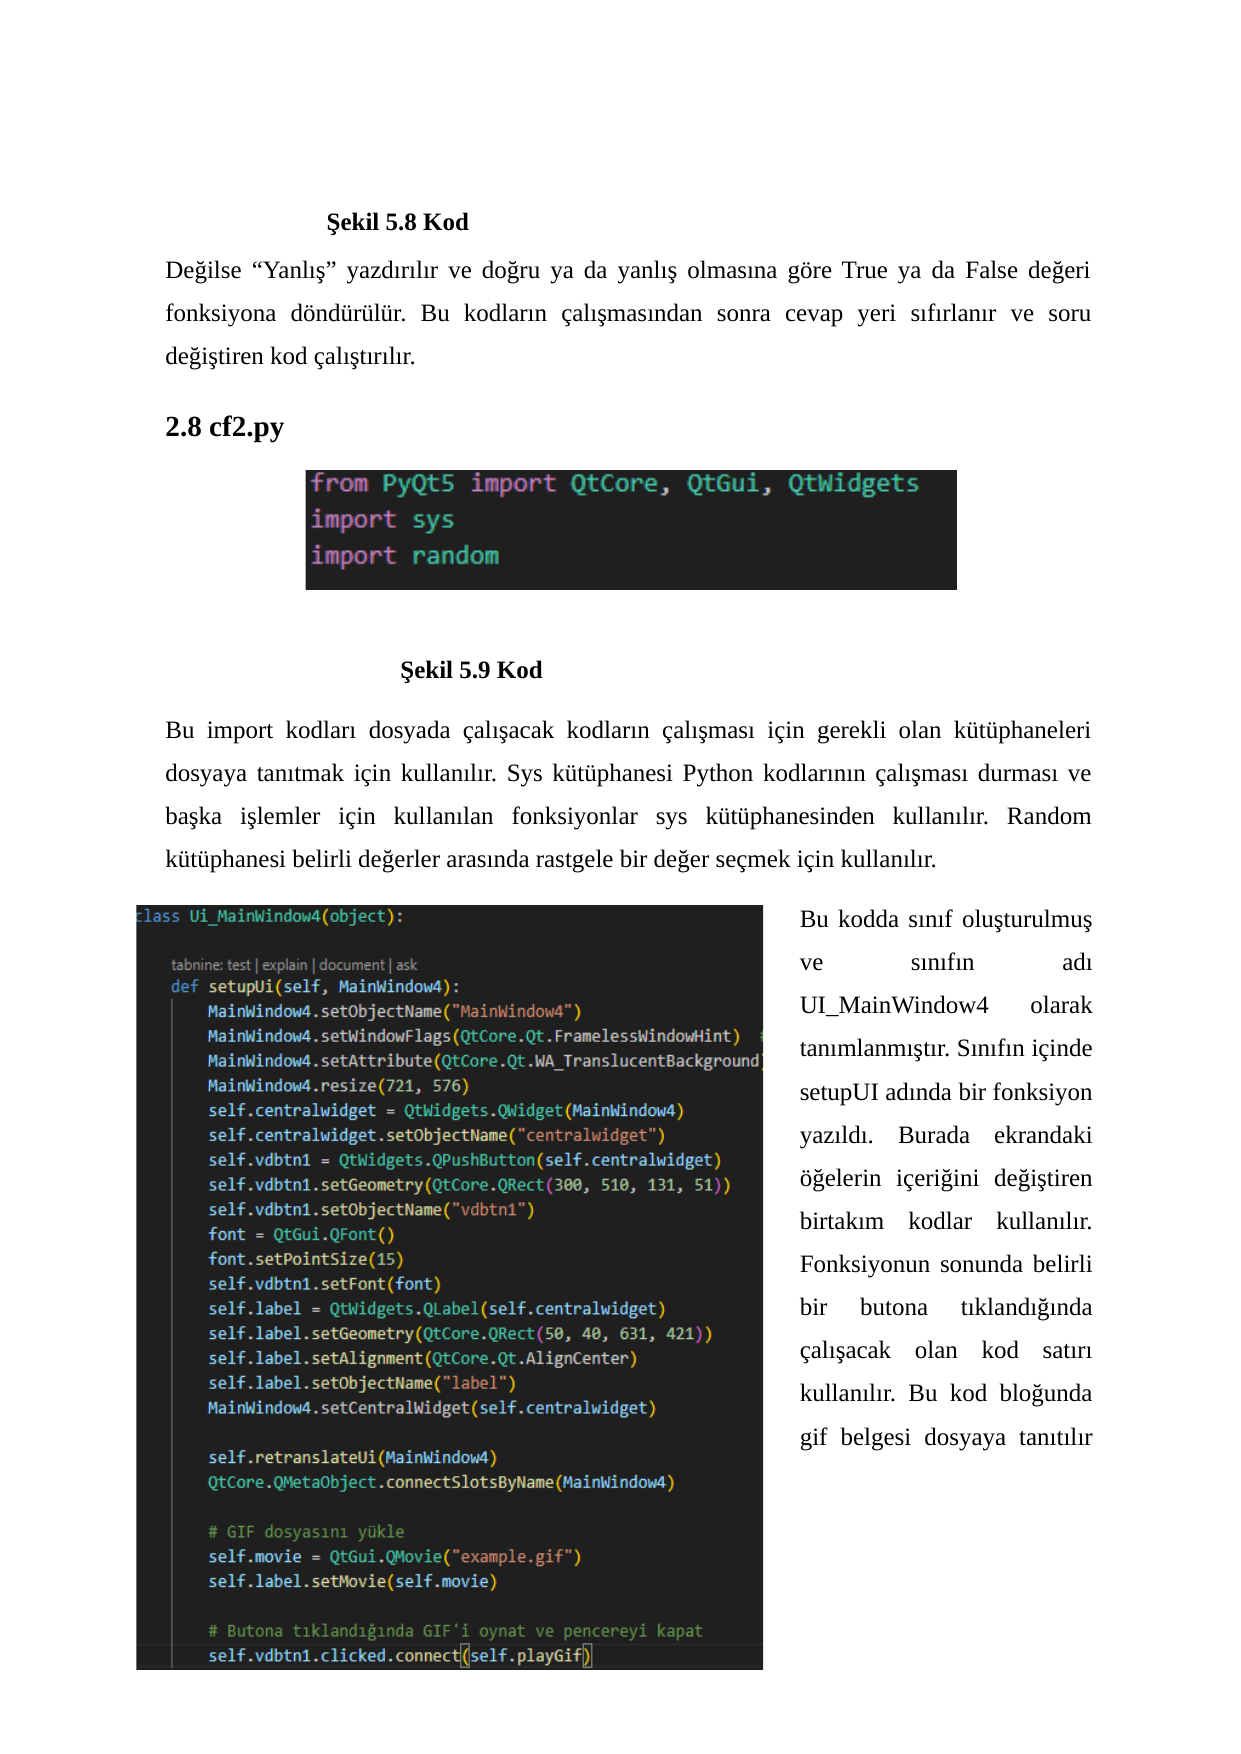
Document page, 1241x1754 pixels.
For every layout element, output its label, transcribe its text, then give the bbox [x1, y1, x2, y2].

picture [303, 470, 957, 589]
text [165, 904, 1093, 1450]
text Değilse “Yanlış” yazdırılır ve doğru ya da yanlış olmasına göre True ya da False değeri fonksiyona döndürülür. Bu kodların çalışmasından sonra cevap yeri sıfırlanır ve soru değiştiren kod çalıştırılır. [165, 255, 1093, 370]
picture [135, 905, 763, 1668]
subtitle 2.8 cf2.py [165, 409, 1093, 443]
text Şekil 5.8 Kod [165, 207, 1093, 236]
text Bu import kodları dosyada çalışacak kodların çalışması için gerekli olan kütüphaneleri dosyaya tanıtmak için kullanılır. Sys kütüphanesi Python kodlarının çalışması durması ve başka işlemler için kullanılan fonksiyonlar sys kütüphanesinden kullanılır. Random kütüphanesi belirli değerler arasında rastgele bir değer seçmek için kullanılır. [165, 715, 1093, 873]
text Şekil 5.9 Kod [165, 612, 1093, 684]
